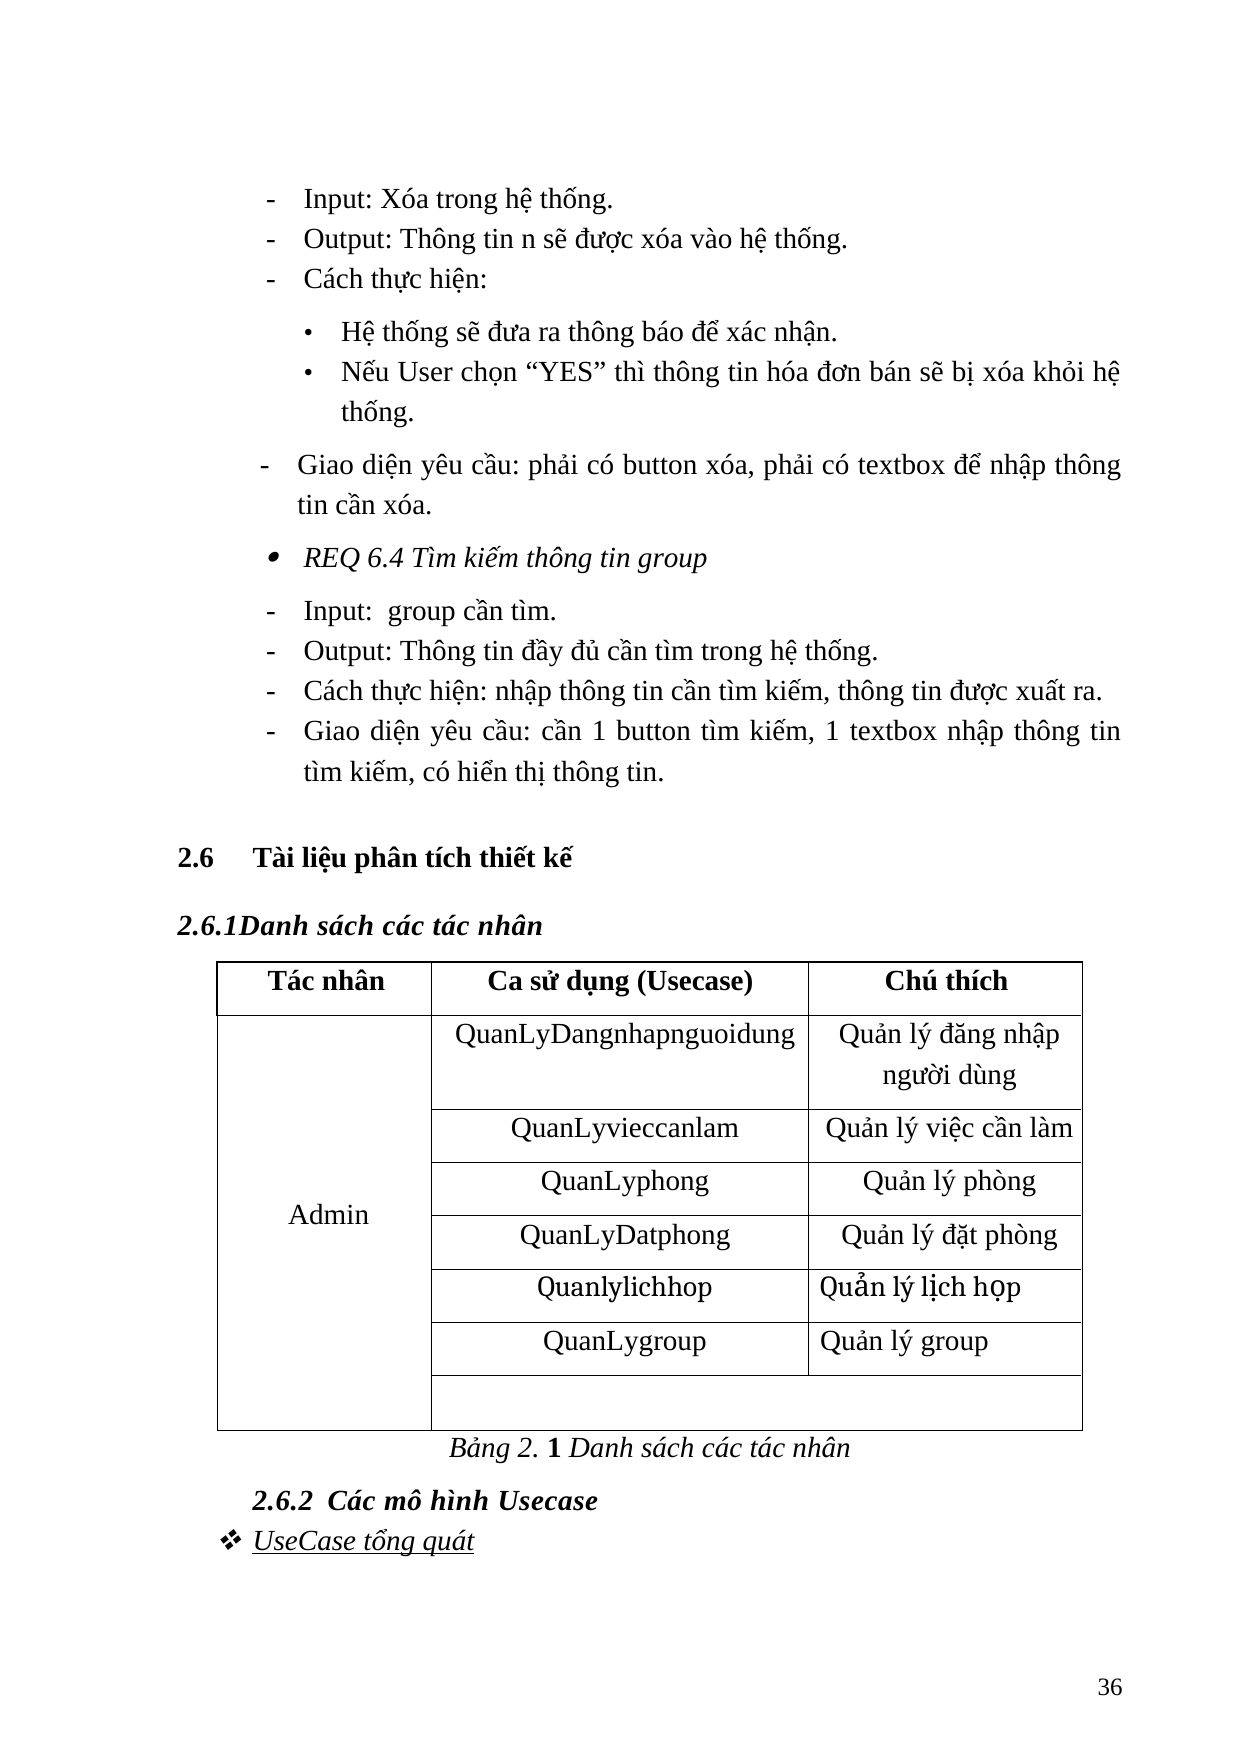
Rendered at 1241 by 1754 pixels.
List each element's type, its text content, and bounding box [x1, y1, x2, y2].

list Input: Xóa trong hệ thống. [266, 181, 1122, 214]
table_cell QuanLyDatphong [432, 1216, 808, 1268]
table_header Tác nhân [218, 963, 431, 1015]
subtitle Tài liệu phân tích thiết kế [177, 840, 1122, 873]
list Các mô hình Usecase [252, 1483, 1122, 1517]
table_cell QuanLygroup [432, 1323, 808, 1375]
table_cell Admin [218, 1016, 431, 1429]
table_cell Quanlylichhop [432, 1270, 808, 1322]
list Input: group cần tìm. [266, 593, 1122, 626]
table_cell [432, 1375, 1082, 1429]
table_cell Quản lý phòng [809, 1162, 1082, 1215]
table_cell QuanLyDangnhapnguoidung [432, 1016, 808, 1108]
table_cell Quản lý đăng nhập người dùng [809, 1015, 1082, 1108]
list Giao diện yêu cầu: phải có button xóa, phải có textbox để nhập thông tin cần xóa. [259, 447, 1122, 521]
table_cell Quản lý việc cần làm [809, 1109, 1082, 1162]
list Giao diện yêu cầu: cần 1 button tìm kiếm, 1 textbox nhập thông tin tìm kiếm, có hiển thị thông tin. [266, 713, 1122, 787]
text Bảng 2. 1 Danh sách các tác nhân [177, 1431, 1122, 1464]
table_cell Quản lý lịch họp [809, 1269, 1082, 1322]
list UseCase tổng quát [215, 1523, 1046, 1557]
table_cell QuanLyphong [432, 1163, 808, 1215]
list Output: Thông tin đầy đủ cần tìm trong hệ thống. [266, 633, 1122, 667]
list REQ 6.4 Tìm kiếm thông tin group [266, 540, 1122, 574]
table_header Chú thích [809, 963, 1082, 1015]
table_header Ca sử dụng (Usecase) [432, 963, 808, 1015]
list Hệ thống sẽ đưa ra thông báo để xác nhận. [303, 314, 1122, 347]
list Cách thực hiện: [266, 261, 1122, 295]
table_cell QuanLyvieccanlam [432, 1110, 808, 1162]
list Nếu User chọn “YES” thì thông tin hóa đơn bán sẽ bị xóa khỏi hệ thống. [303, 354, 1122, 428]
list Cách thực hiện: nhập thông tin cần tìm kiếm, thông tin được xuất ra. [266, 673, 1122, 707]
table_cell Quản lý group [809, 1322, 1082, 1375]
text 2.6.1Danh sách các tác nhân [177, 908, 1122, 942]
list Output: Thông tin n sẽ được xóa vào hệ thống. [266, 221, 1122, 254]
table_cell Quản lý đặt phòng [809, 1215, 1082, 1268]
